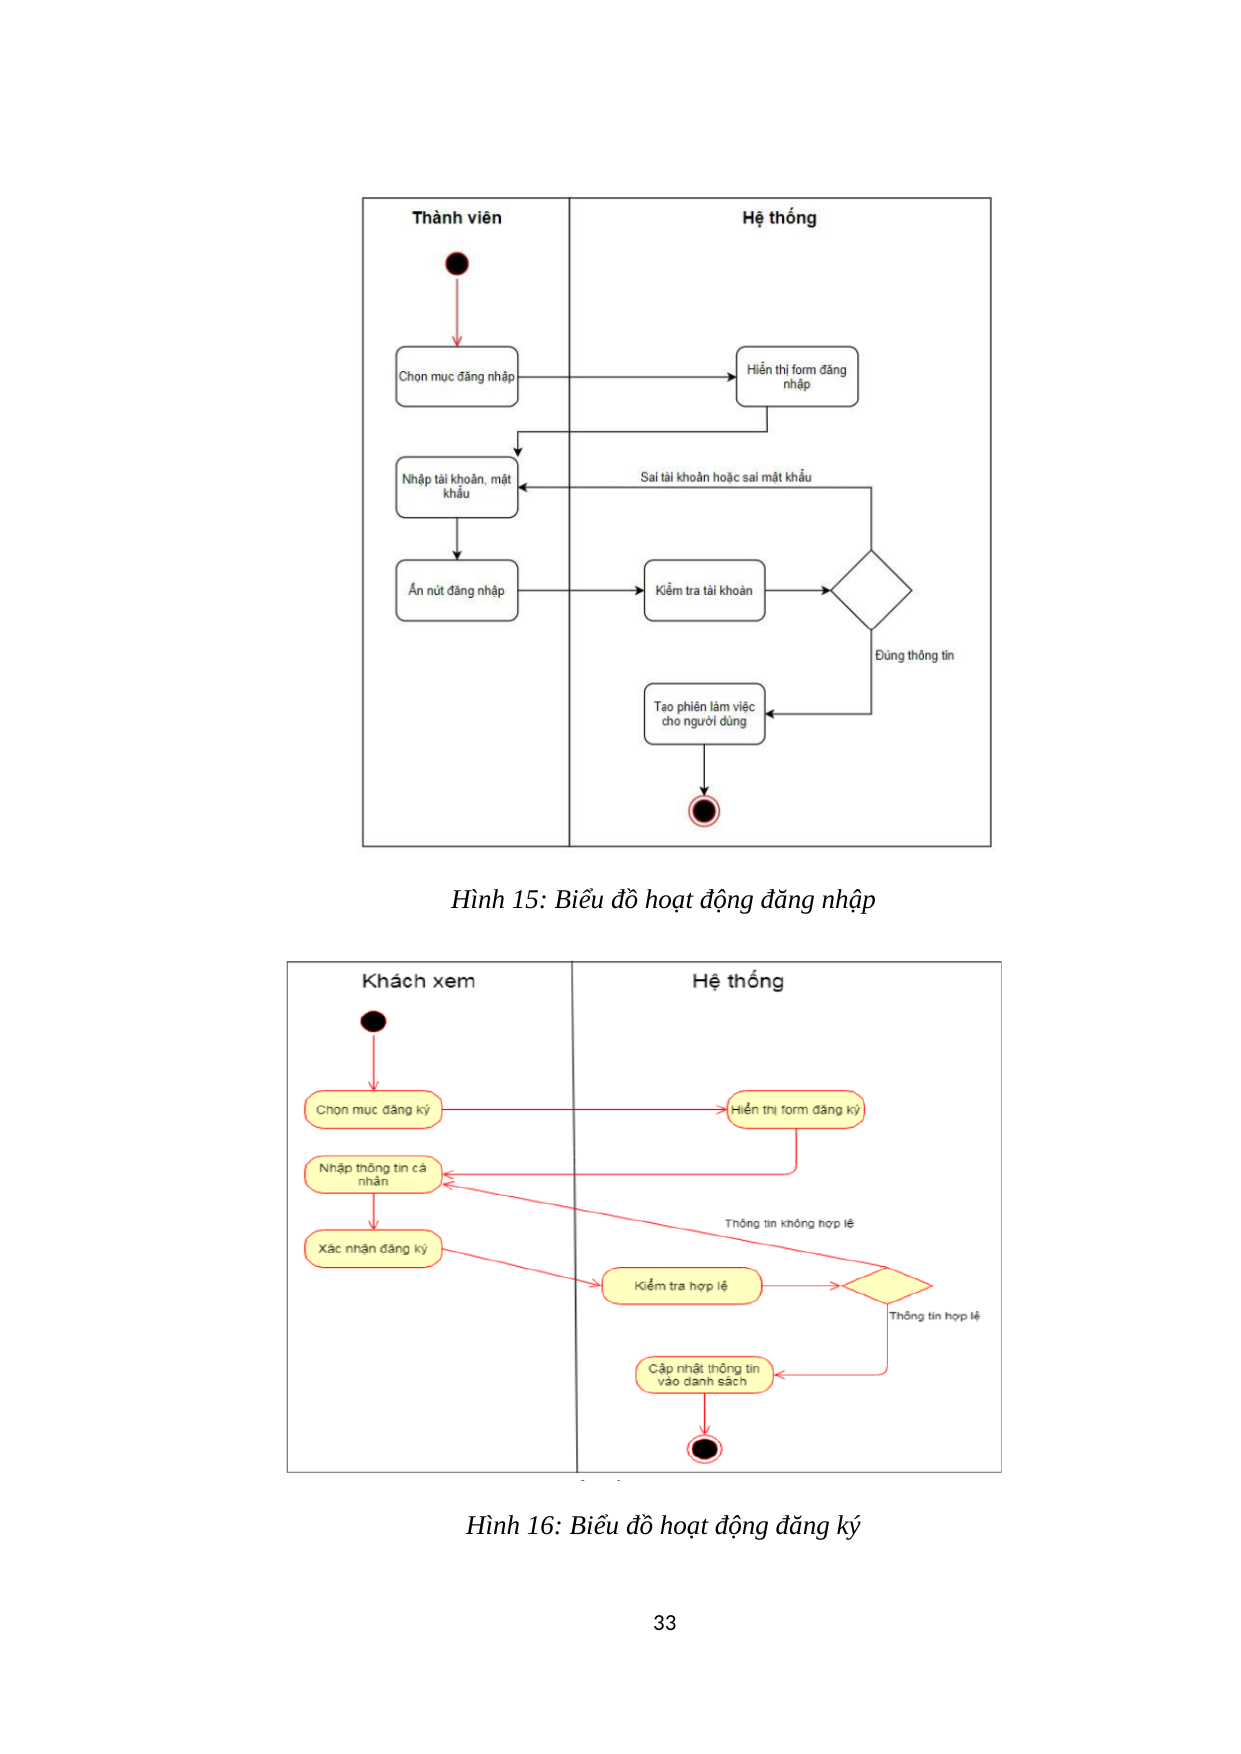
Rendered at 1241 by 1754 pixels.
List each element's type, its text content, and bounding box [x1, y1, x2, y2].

text Hình 15: Biểu đồ hoạt động đăng nhập [207, 883, 1122, 914]
picture [305, 177, 1024, 855]
text Hình 16: Biểu đồ hoạt động đăng ký [207, 1509, 1122, 1540]
picture [206, 935, 1066, 1481]
